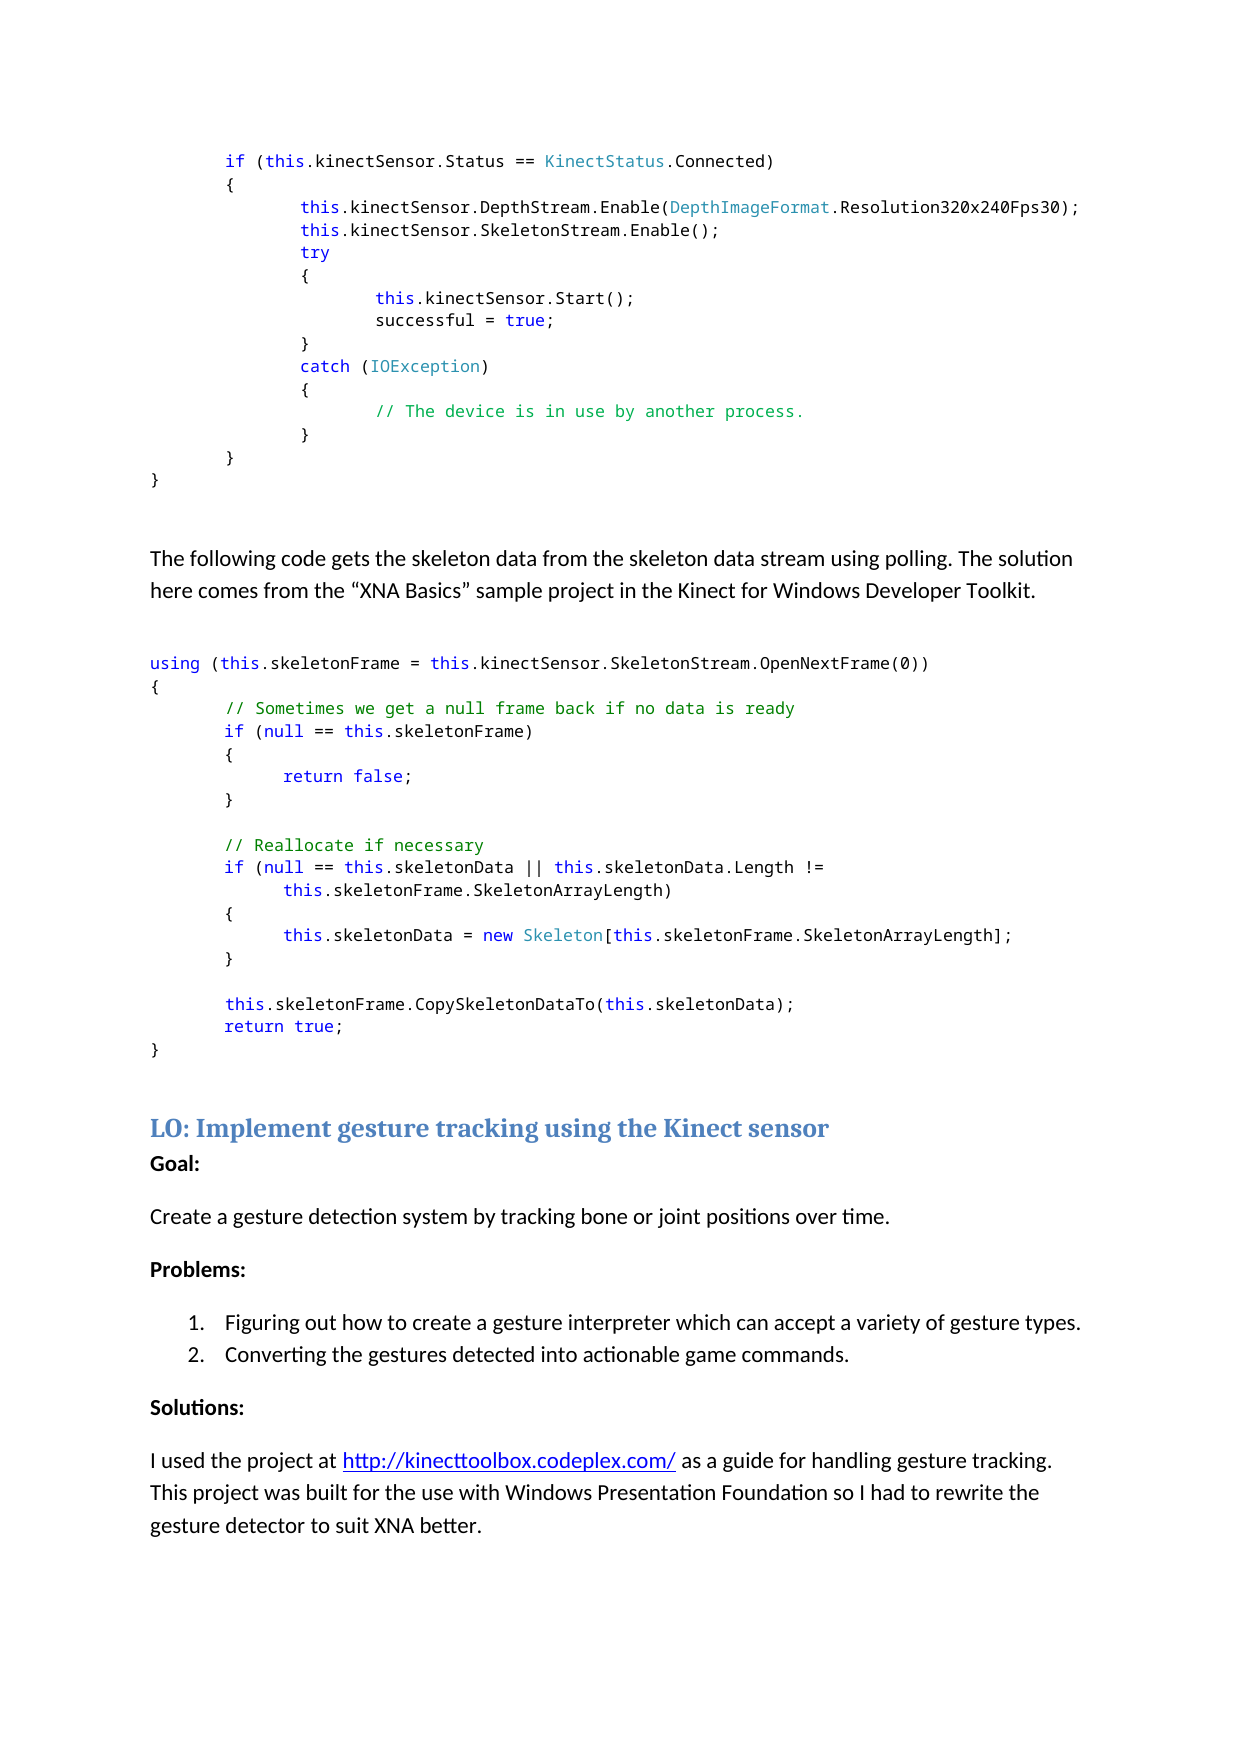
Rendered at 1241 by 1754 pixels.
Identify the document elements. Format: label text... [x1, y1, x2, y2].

text successful = true; [300, 309, 1090, 332]
text // Reallocate if necessary [224, 833, 1090, 856]
text if (null == this.skeletonData || this.skeletonData.Length != this.skeletonFrame.SkeletonArrayLength) [224, 856, 1090, 901]
text this.kinectSensor.SkeletonStream.Enable(); [225, 218, 1090, 241]
text try [225, 241, 1090, 263]
text return true; [224, 1015, 1090, 1038]
text Create a gesture detection system by tracking bone or joint positions over time. [150, 1202, 1090, 1230]
text { [150, 674, 1090, 697]
text I used the project at http://kinecttoolbox.codeplex.com/ as a guide for handling gesture tracking. This project was built for the use with Windows Presentation Foundation so I had to rewrite the gesture detector to suit XNA better. [150, 1446, 1090, 1539]
text { [224, 901, 1090, 924]
text } [224, 788, 1090, 811]
text using (this.skeletonFrame = this.kinectSensor.SkeletonStream.OpenNextFrame(0)) [150, 652, 1090, 674]
text this.kinectSensor.Start(); [300, 286, 1090, 309]
text // Sometimes we get a null frame back if no data is ready [150, 697, 1090, 720]
text } [225, 332, 1090, 354]
text { [225, 263, 1090, 286]
text // The device is in use by another process. [300, 400, 1090, 422]
text } [150, 1038, 1090, 1060]
text Problems: [150, 1255, 1090, 1283]
text this.skeletonFrame.CopySkeletonDataTo(this.skeletonData); [225, 992, 1090, 1015]
text } [225, 422, 1090, 445]
text { [150, 173, 1090, 195]
text { [225, 377, 1090, 400]
text if (null == this.skeletonFrame) [224, 720, 1090, 742]
list Converting the gestures detected into actionable game commands. [187, 1340, 1090, 1368]
text } [150, 468, 1090, 491]
text this.skeletonData = new Skeleton[this.skeletonFrame.SkeletonArrayLength]; [283, 924, 1090, 947]
subtitle LO: Implement gesture tracking using the Kinect sensor [150, 1113, 1090, 1144]
text Goal: [150, 1149, 1090, 1177]
text catch (IOException) [300, 354, 1090, 377]
text } [150, 445, 1090, 468]
text Solutions: [150, 1393, 1090, 1421]
list Figuring out how to create a gesture interpreter which can accept a variety of gesture types. [187, 1308, 1090, 1336]
text { [224, 742, 1090, 765]
text this.kinectSensor.DepthStream.Enable(DepthImageFormat.Resolution320x240Fps30); [225, 195, 1090, 218]
text The following code gets the skeleton data from the skeleton data stream using polling. The solution here comes from the “XNA Basics” sample project in the Kinect for Windows Developer Toolkit. [150, 544, 1090, 604]
text if (this.kinectSensor.Status == KinectStatus.Connected) [150, 150, 1090, 173]
text return false; [283, 765, 1090, 788]
text } [224, 947, 1090, 969]
